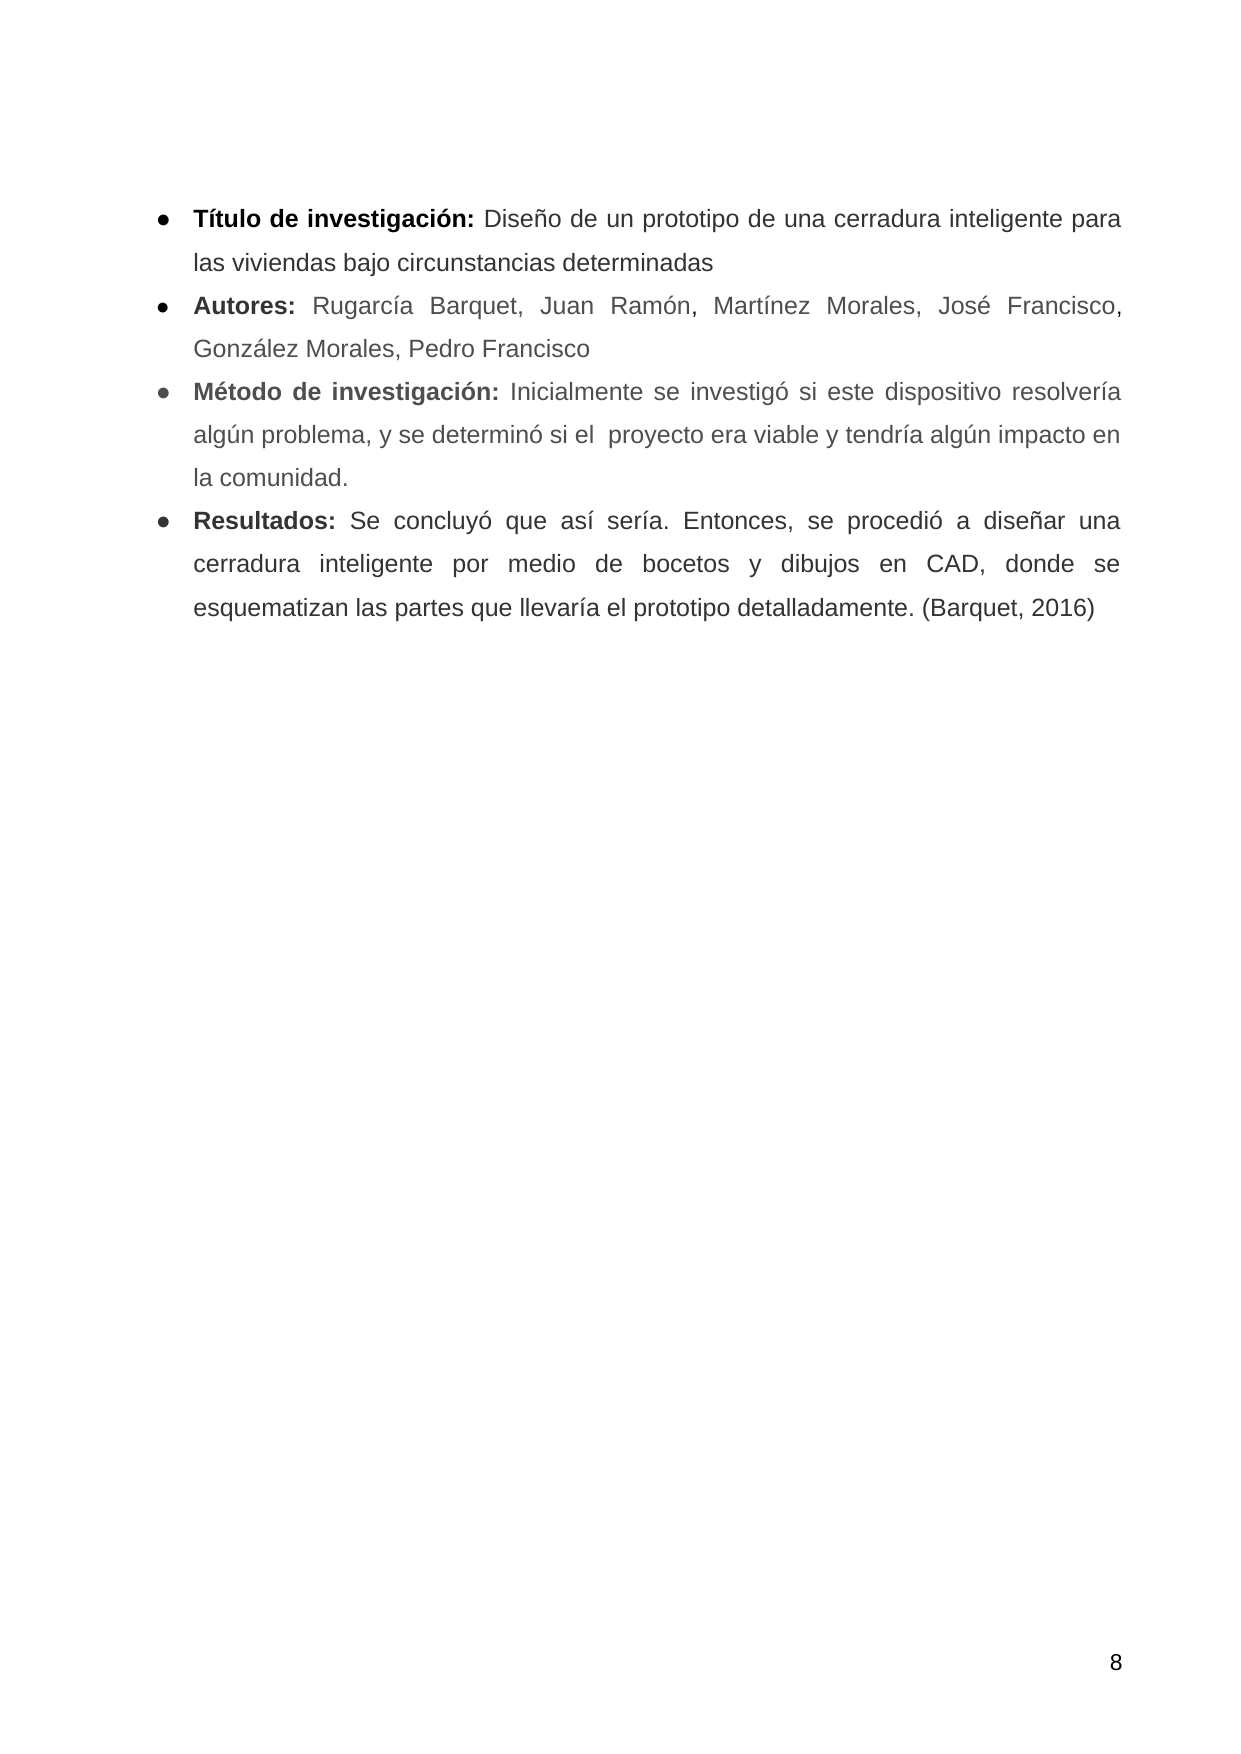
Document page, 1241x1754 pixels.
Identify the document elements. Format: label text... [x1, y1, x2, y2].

list Autores: Rugarcía Barquet, Juan Ramón, Martínez Morales, José Francisco, González Morales, Pedro Francisco [156, 291, 1122, 362]
list Método de investigación: Inicialmente se investigó si este dispositivo resolvería algún problema, y se determinó si el proyecto era viable y tendría algún impacto en la comunidad. [156, 377, 1122, 492]
list Resultados: Se concluyó que así sería. Entonces, se procedió a diseñar una cerradura inteligente por medio de bocetos y dibujos en CAD, donde se esquematizan las partes que llevaría el prototipo detalladamente. (Barquet, 2016) [156, 535, 1122, 621]
list Título de investigación: Diseño de un prototipo de una cerradura inteligente para las viviendas bajo circunstancias determinadas [156, 204, 1122, 276]
